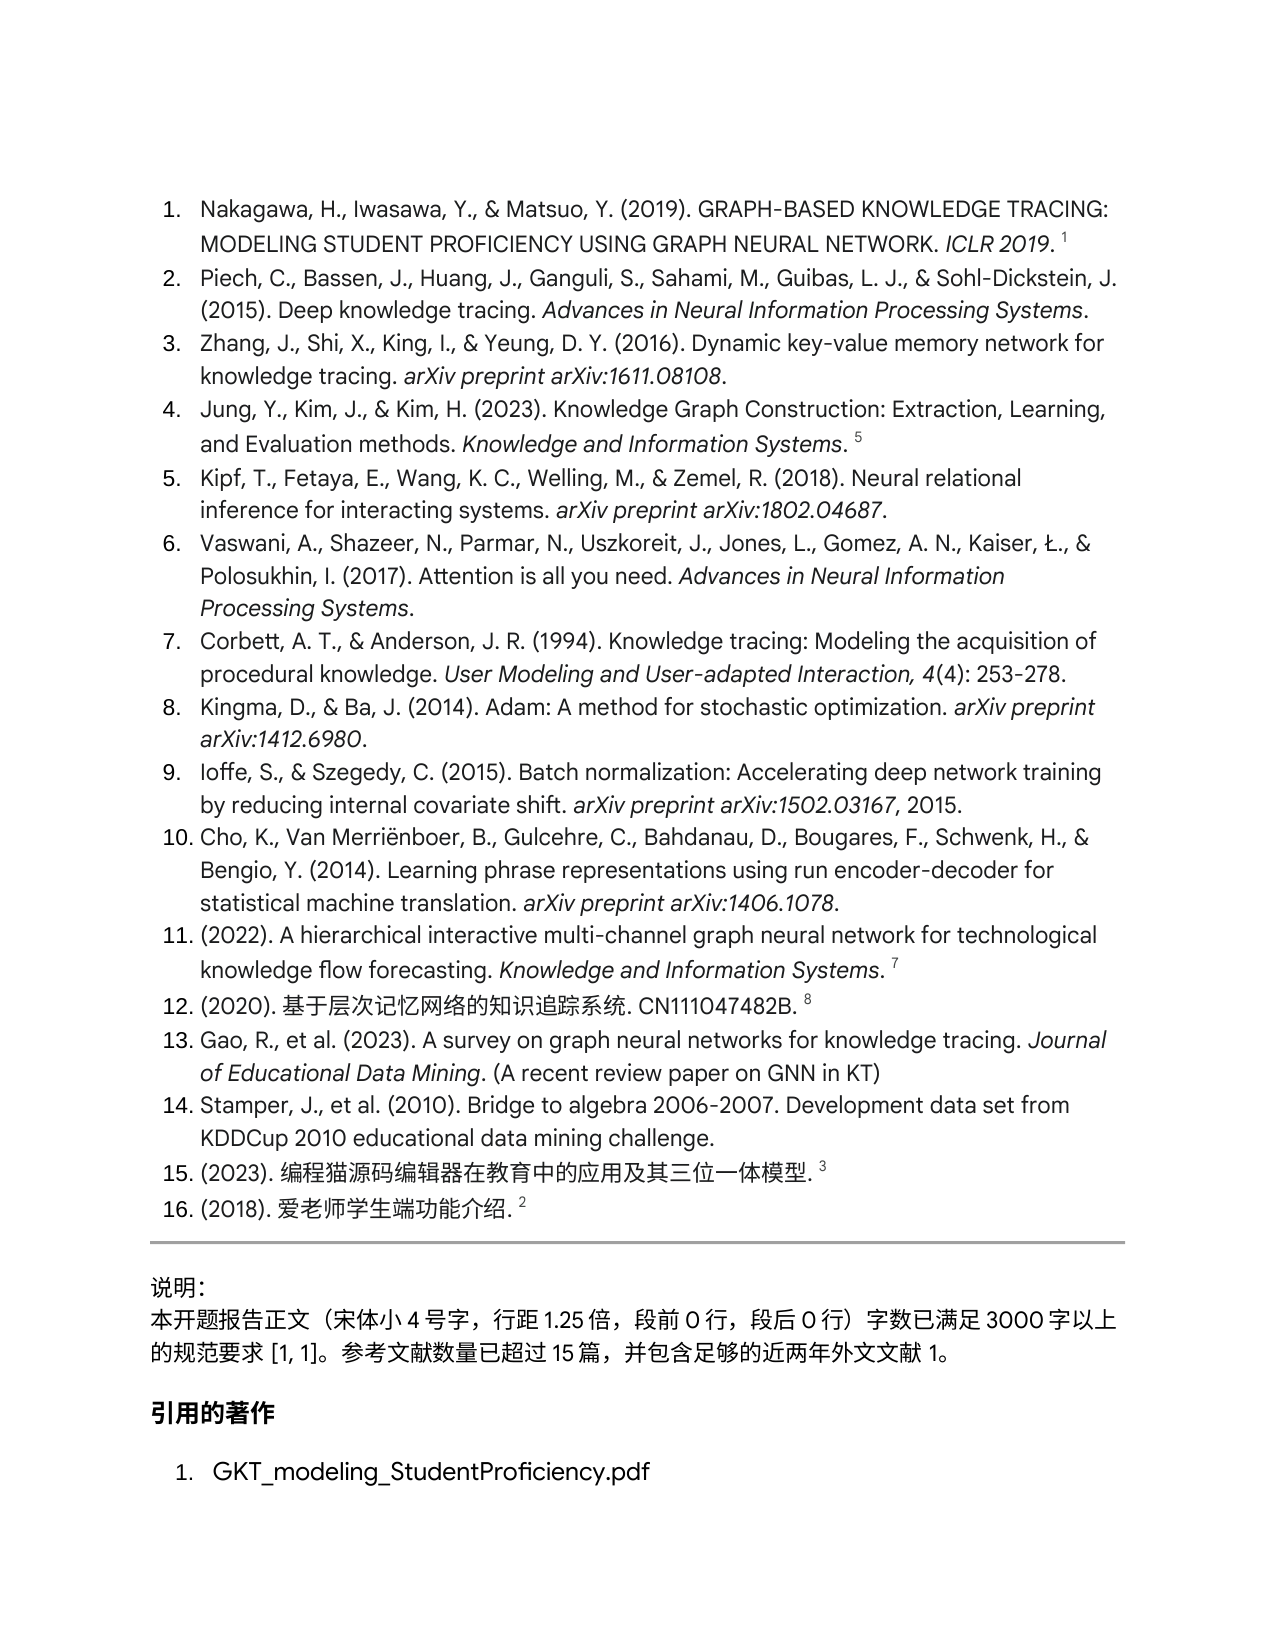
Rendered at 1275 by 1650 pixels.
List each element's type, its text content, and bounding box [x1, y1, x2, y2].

text 说明： [150, 1245, 1125, 1302]
list Kipf, T., Fetaya, E., Wang, K. C., Welling, M., & Zemel, R. (2018). Neural relational inference for interacting systems. arXiv preprint arXiv:1802.04687. [162, 464, 1125, 525]
text 本开题报告正文（宋体小4号字，行距1.25倍，段前0行，段后0行）字数已满足3000字以上的规范要求 [1, 1]。参考文献数量已超过15篇，并包含足够的近两年外文文献 1。 [150, 1306, 1125, 1368]
list Gao, R., et al. (2023). A survey on graph neural networks for knowledge tracing. Journal of Educational Data Mining. (A recent review paper on GNN in KT) [162, 1026, 1125, 1088]
list Zhang, J., Shi, X., King, I., & Yeung, D. Y. (2016). Dynamic key-value memory network for knowledge tracing. arXiv preprint arXiv:1611.08108. [162, 329, 1125, 391]
list Jung, Y., Kim, J., & Kim, H. (2023). Knowledge Graph Construction: Extraction, Learning, and Evaluation methods. Knowledge and Information Systems. 5 [162, 395, 1125, 459]
list (2020). 基于层次记忆网络的知识追踪系统. CN111047482B. 8 [162, 991, 1125, 1022]
list (2022). A hierarchical interactive multi-channel graph neural network for technological knowledge flow forecasting. Knowledge and Information Systems. 7 [162, 922, 1125, 986]
subtitle 引用的著作 [150, 1398, 1125, 1430]
list GKT_modeling_StudentProficiency.pdf [175, 1456, 1125, 1488]
list Vaswani, A., Shazeer, N., Parmar, N., Uszkoreit, J., Jones, L., Gomez, A. N., Kaiser, Ł., & Polosukhin, I. (2017). Attention is all you need. Advances in Neural Information Processing Systems. [162, 529, 1125, 623]
list Piech, C., Bassen, J., Huang, J., Ganguli, S., Sahami, M., Guibas, L. J., & Sohl-Dickstein, J. (2015). Deep knowledge tracing. Advances in Neural Information Processing Systems. [162, 264, 1125, 326]
list (2023). 编程猫源码编辑器在教育中的应用及其三位一体模型. 3 [162, 1157, 1125, 1188]
list Kingma, D., & Ba, J. (2014). Adam: A method for stochastic optimization. arXiv preprint arXiv:1412.6980. [162, 693, 1125, 754]
list Cho, K., Van Merriënboer, B., Gulcehre, C., Bahdanau, D., Bougares, F., Schwenk, H., & Bengio, Y. (2014). Learning phrase representations using run encoder-decoder for statistical machine translation. arXiv preprint arXiv:1406.1078. [162, 823, 1125, 918]
list (2018). 爱老师学生端功能介绍. 2 [162, 1193, 1125, 1224]
list Ioffe, S., & Szegedy, C. (2015). Batch normalization: Accelerating deep network training by reducing internal covariate shift. arXiv preprint arXiv:1502.03167, 2015. [162, 758, 1125, 819]
list Corbett, A. T., & Anderson, J. R. (1994). Knowledge tracing: Modeling the acquisition of procedural knowledge. User Modeling and User-adapted Interaction, 4(4): 253-278. [162, 627, 1125, 689]
list Stamper, J., et al. (2010). Bridge to algebra 2006-2007. Development data set from KDDCup 2010 educational data mining challenge. [162, 1092, 1125, 1153]
list Nakagawa, H., Iwasawa, Y., & Matsuo, Y. (2019). GRAPH-BASED KNOWLEDGE TRACING: MODELING STUDENT PROFICIENCY USING GRAPH NEURAL NETWORK. ICLR 2019. 1 [162, 195, 1125, 260]
